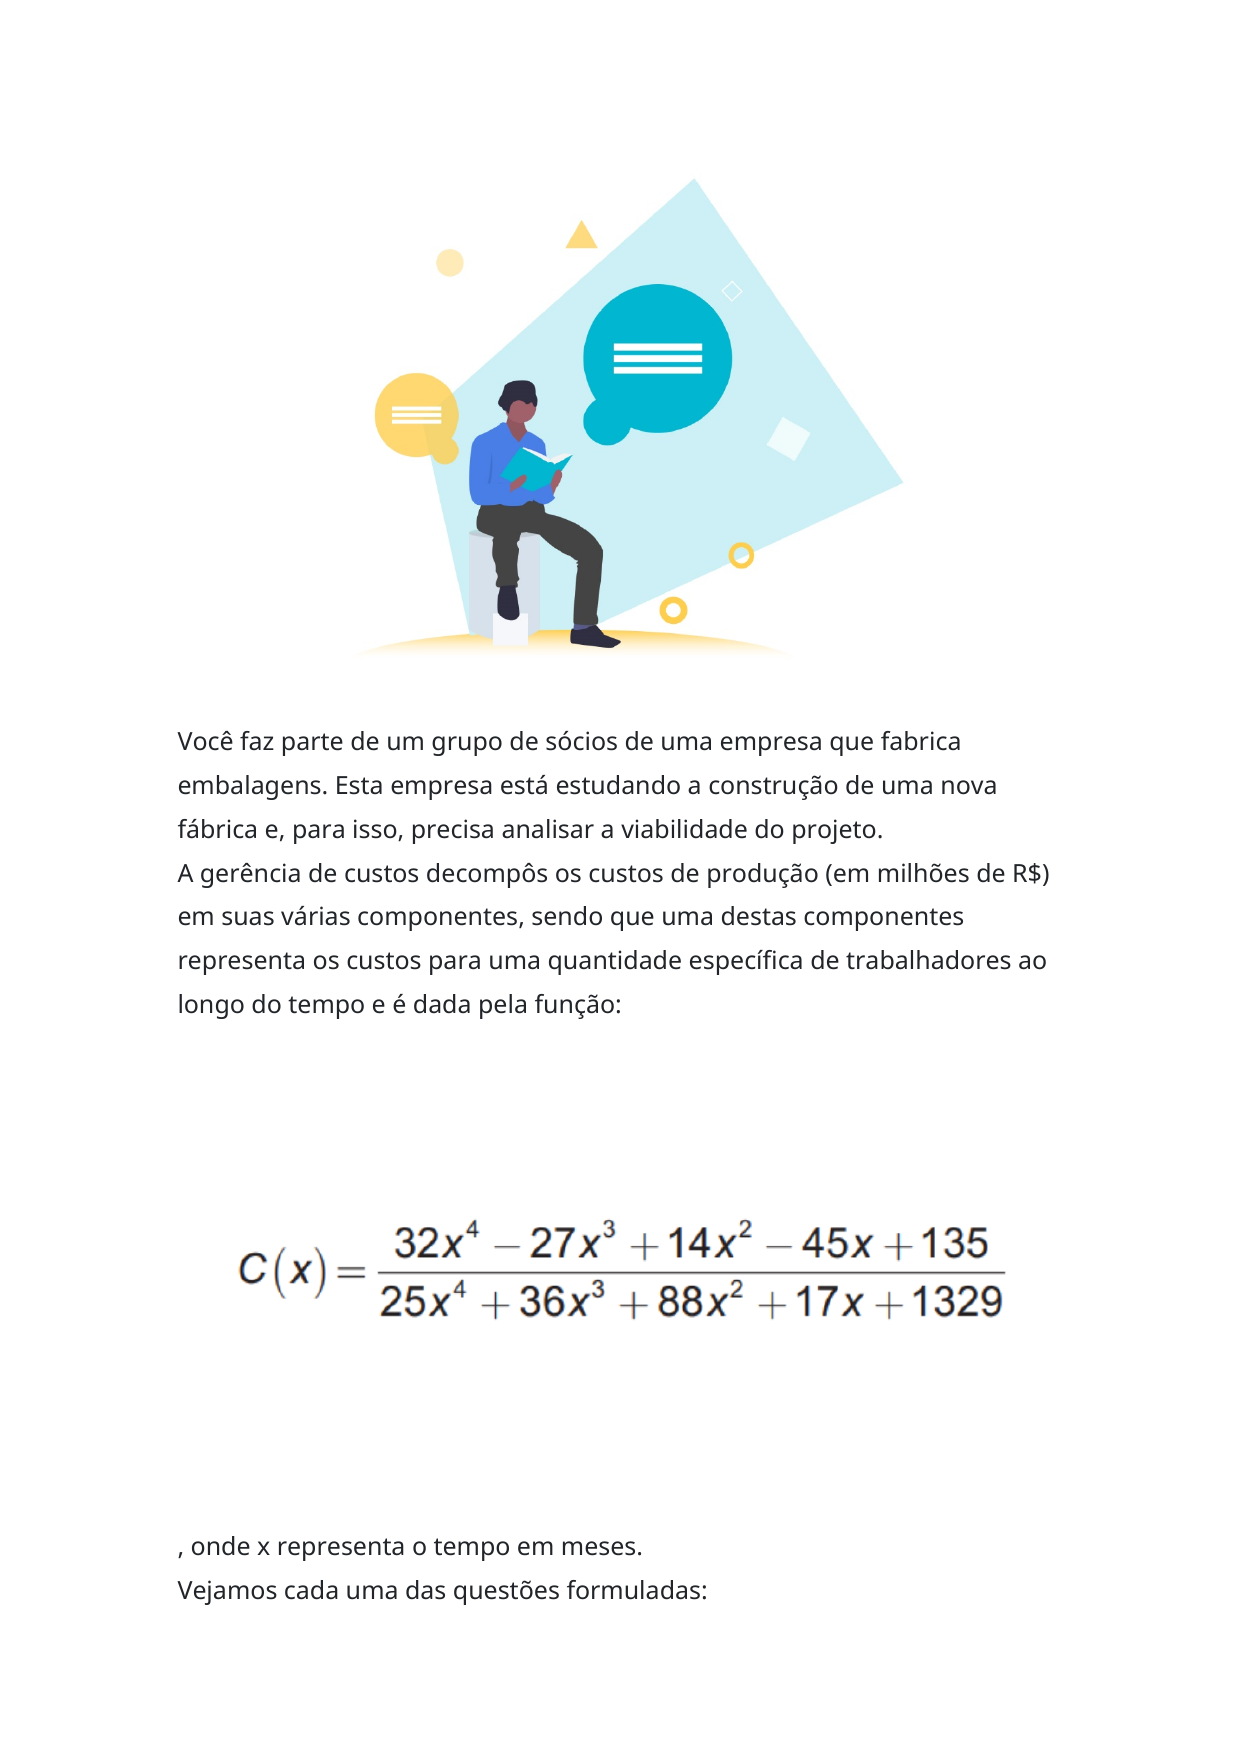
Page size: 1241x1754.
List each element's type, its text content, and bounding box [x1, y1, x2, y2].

picture [177, 147, 1063, 715]
text Você faz parte de um grupo de sócios de uma empresa que fabrica embalagens. Esta empresa está estudando a construção de uma nova fábrica e, para isso, precisa analisar a viabilidade do projeto. [177, 715, 1063, 846]
text , onde x representa o tempo em meses. [177, 1519, 1063, 1563]
text A gerência de custos decompôs os custos de produção (em milhões de R$) em suas várias componentes, sendo que uma destas componentes representa os custos para uma quantidade específica de trabalhadores ao longo do tempo e é dada pela função: [177, 846, 1063, 1020]
text Vejamos cada uma das questões formuladas: [177, 1563, 1063, 1606]
picture [177, 1020, 1063, 1519]
